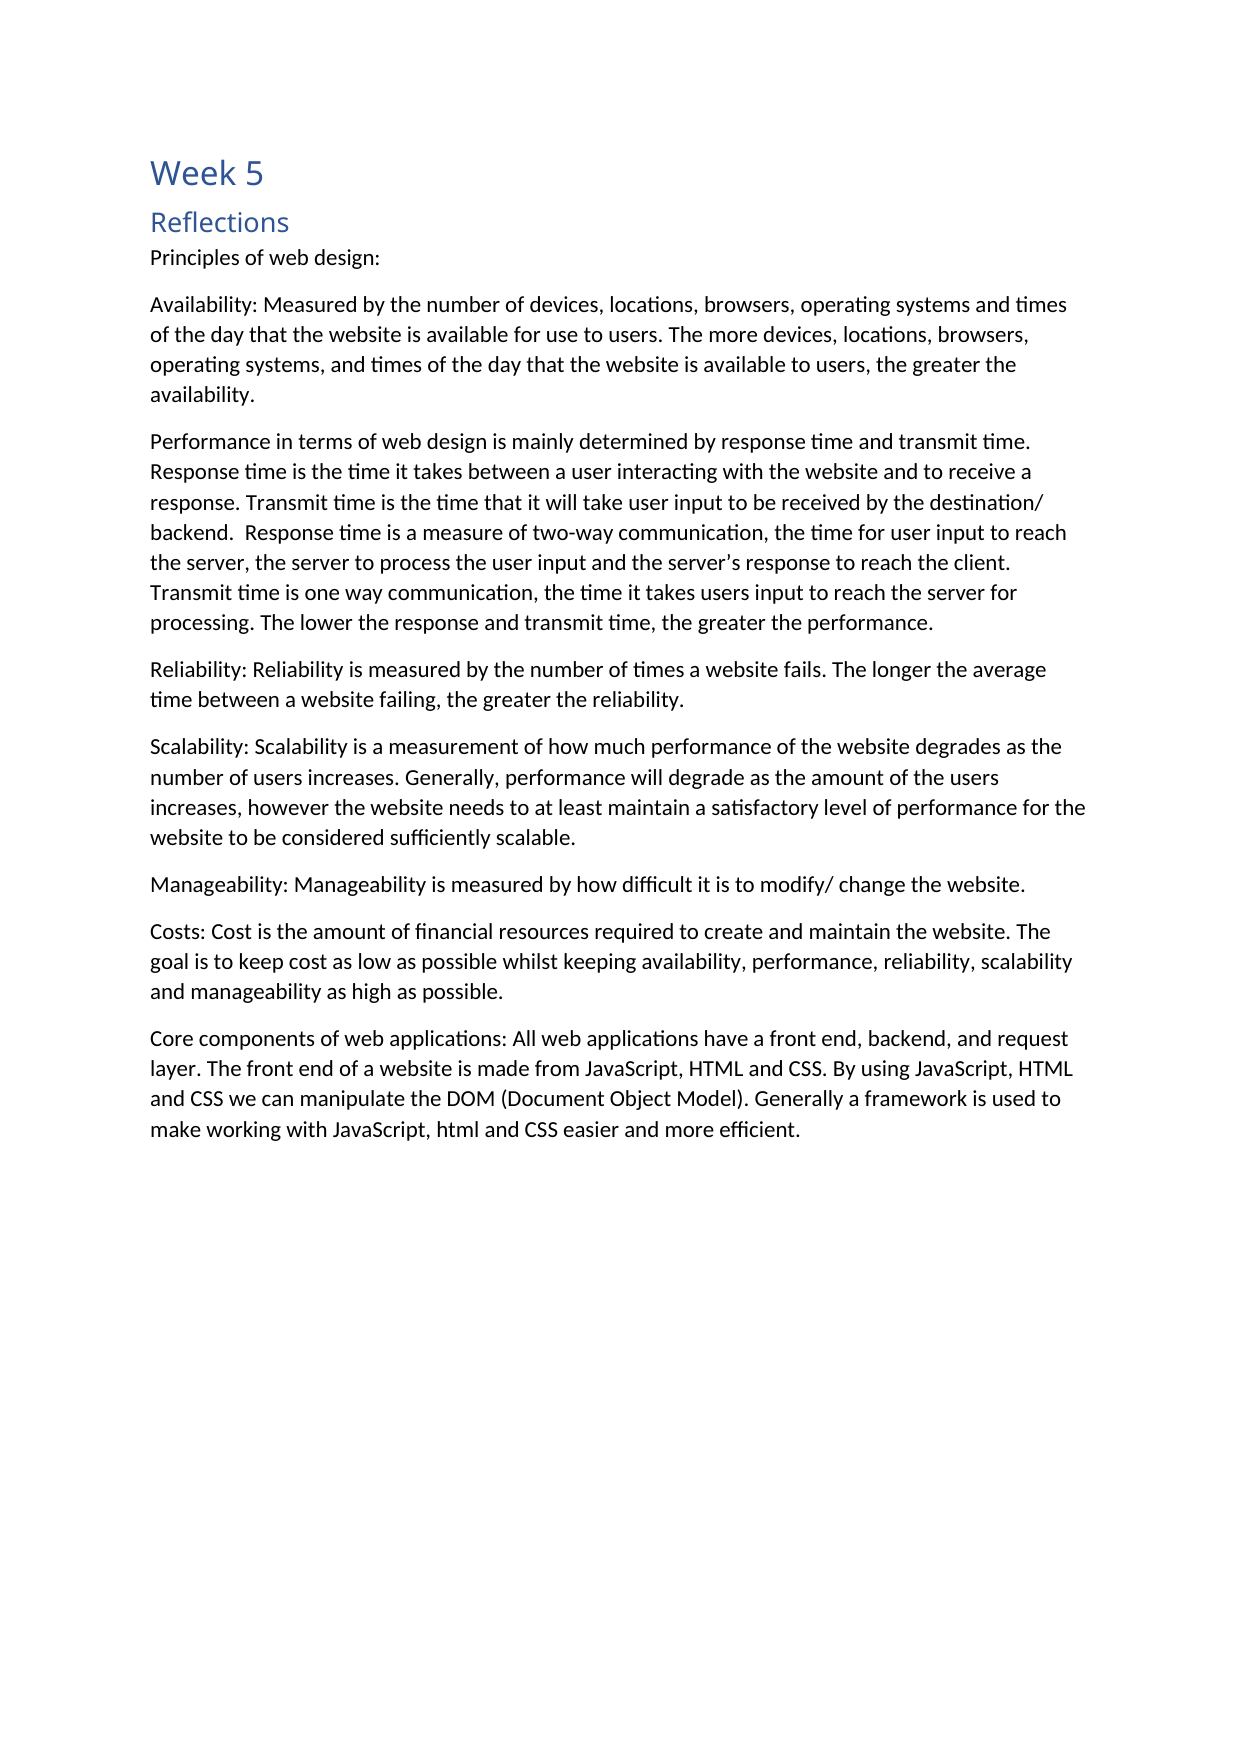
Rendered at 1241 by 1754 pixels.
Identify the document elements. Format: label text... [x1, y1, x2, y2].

text Scalability: Scalability is a measurement of how much performance of the website degrades as the number of users increases. Generally, performance will degrade as the amount of the users increases, however the website needs to at least maintain a satisfactory level of performance for the website to be considered sufficiently scalable. [150, 732, 1090, 851]
text Performance in terms of web design is mainly determined by response time and transmit time. Response time is the time it takes between a user interacting with the website and to receive a response. Transmit time is the time that it will take user input to be received by the destination/ backend. Response time is a measure of two-way communication, the time for user input to reach the server, the server to process the user input and the server’s response to reach the client. Transmit time is one way communication, the time it takes users input to reach the server for processing. The lower the response and transmit time, the greater the performance. [150, 427, 1090, 637]
text Costs: Cost is the amount of financial resources required to create and maintain the website. The goal is to keep cost as low as possible whilst keeping availability, performance, reliability, scalability and manageability as high as possible. [150, 917, 1090, 1005]
subtitle Reflections [150, 203, 1090, 240]
subtitle Week 5 [150, 150, 1090, 195]
text Principles of web design: [150, 243, 1090, 271]
text Reliability: Reliability is measured by the number of times a website fails. The longer the average time between a website failing, the greater the reliability. [150, 655, 1090, 714]
text Availability: Measured by the number of devices, locations, browsers, operating systems and times of the day that the website is available for use to users. The more devices, locations, browsers, operating systems, and times of the day that the website is available to users, the greater the availability. [150, 290, 1090, 408]
text Manageability: Manageability is measured by how difficult it is to modify/ change the website. [150, 870, 1090, 898]
text Core components of web applications: All web applications have a front end, backend, and request layer. The front end of a website is made from JavaScript, HTML and CSS. By using JavaScript, HTML and CSS we can manipulate the DOM (Document Object Model). Generally a framework is used to make working with JavaScript, html and CSS easier and more efficient. [150, 1024, 1090, 1143]
